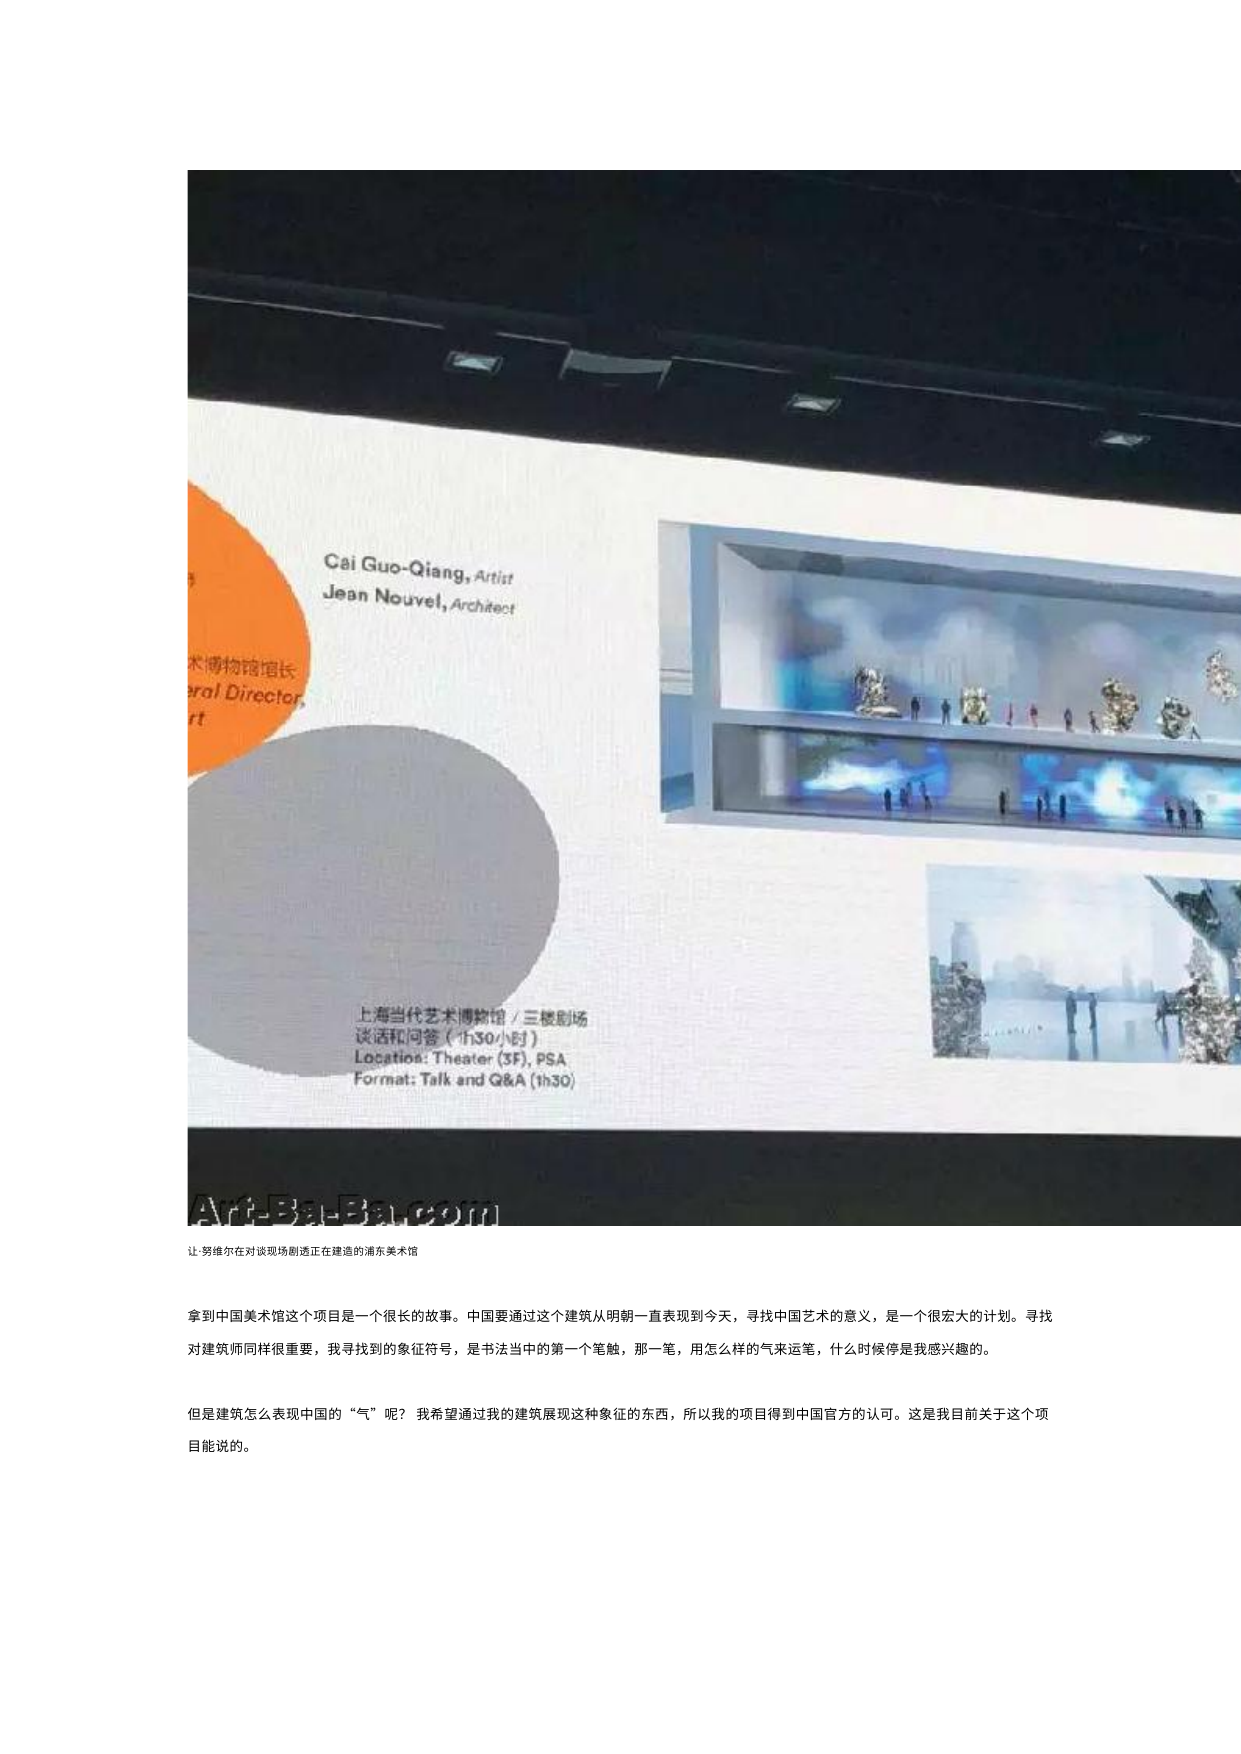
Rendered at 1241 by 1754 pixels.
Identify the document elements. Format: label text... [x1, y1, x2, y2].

text 但是建筑怎么表现中国的“气”呢？ 我希望通过我的建筑展现这种象征的东西，所以我的项目得到中国官方的认可。这是我目前关于这个项目能说的。 [187, 1397, 1053, 1462]
picture [187, 170, 1241, 1226]
text 拿到中国美术馆这个项目是一个很长的故事。中国要通过这个建筑从明朝一直表现到今天，寻找中国艺术的意义，是一个很宏大的计划。寻找对建筑师同样很重要，我寻找到的象征符号，是书法当中的第一个笔触，那一笔，用怎么样的气来运笔，什么时候停是我感兴趣的。 [187, 1299, 1053, 1364]
text 让·努维尔在对谈现场剧透正在建造的浦东美术馆 [187, 1234, 1053, 1267]
